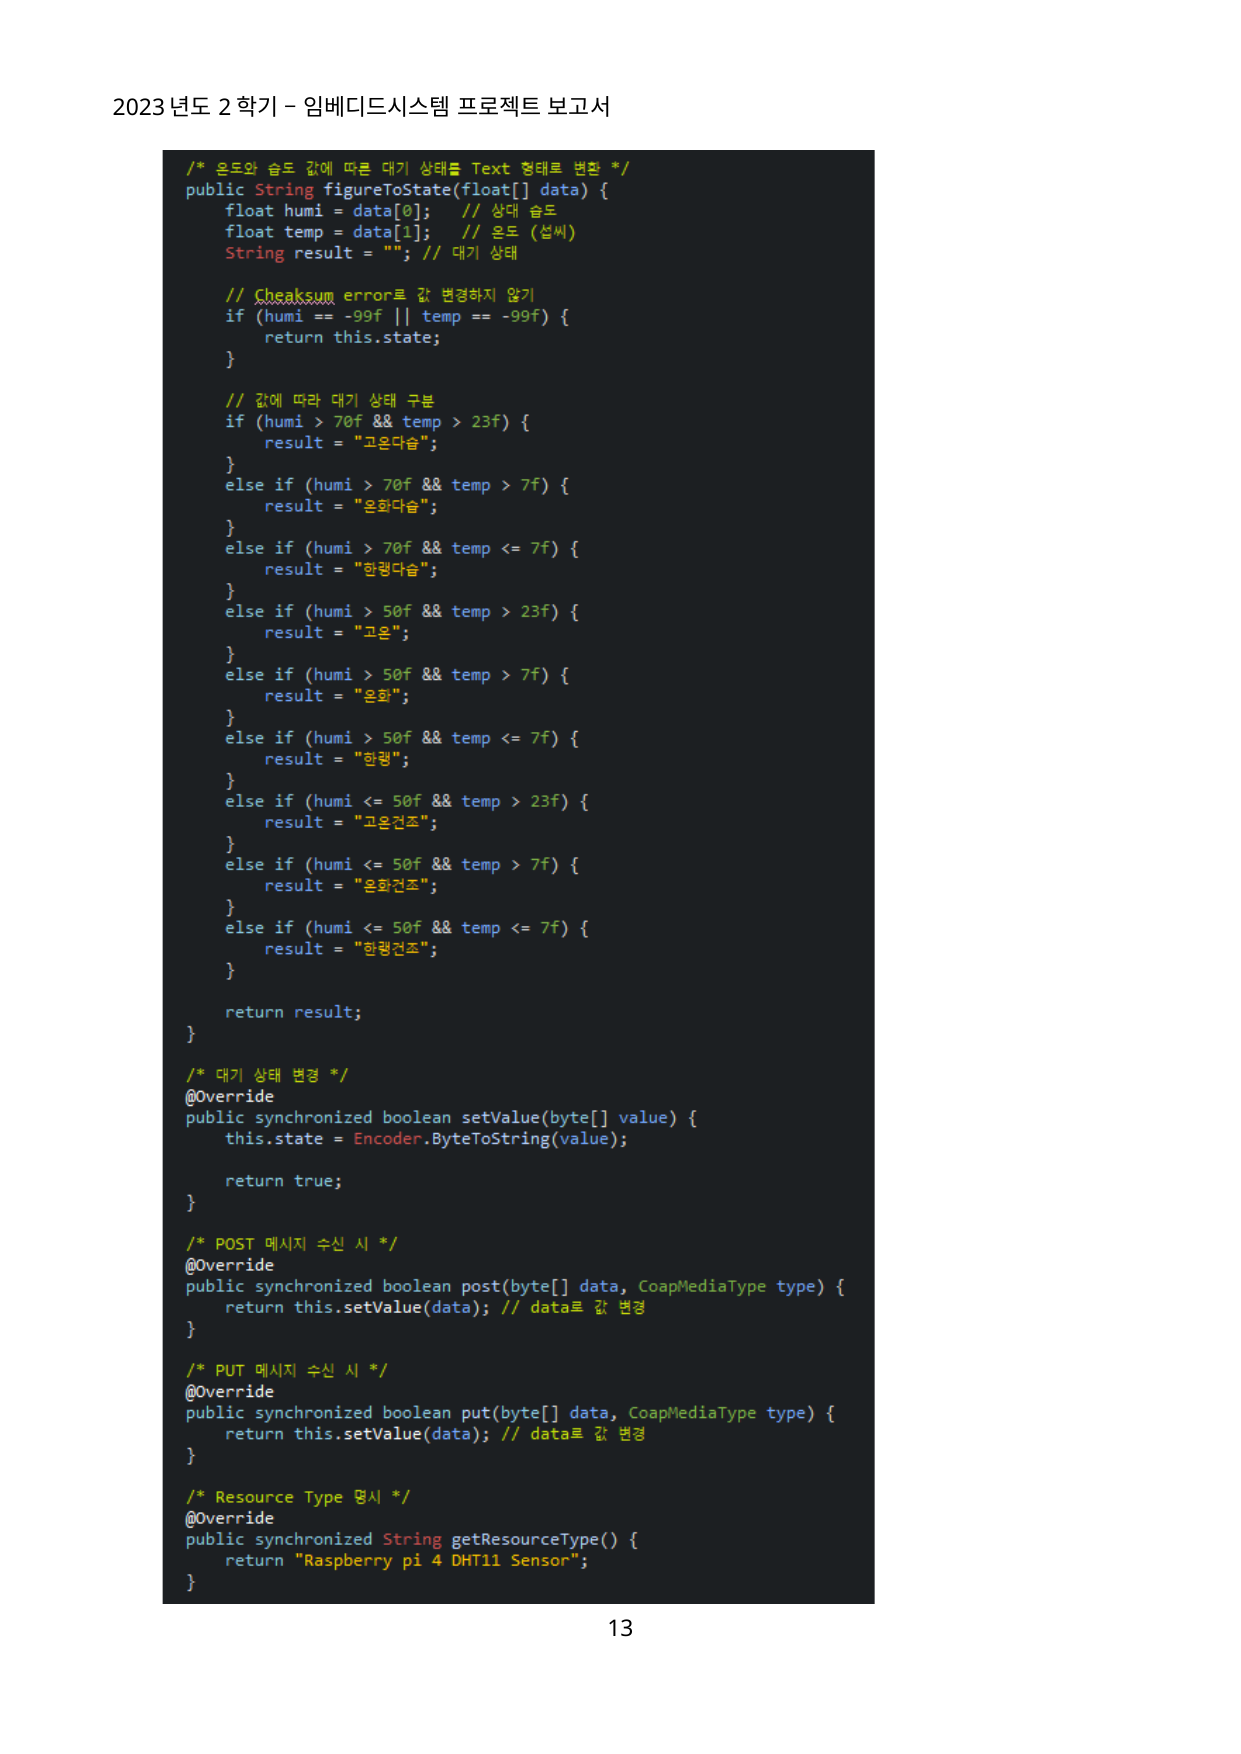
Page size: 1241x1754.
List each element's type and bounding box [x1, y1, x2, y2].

picture [162, 150, 875, 1604]
